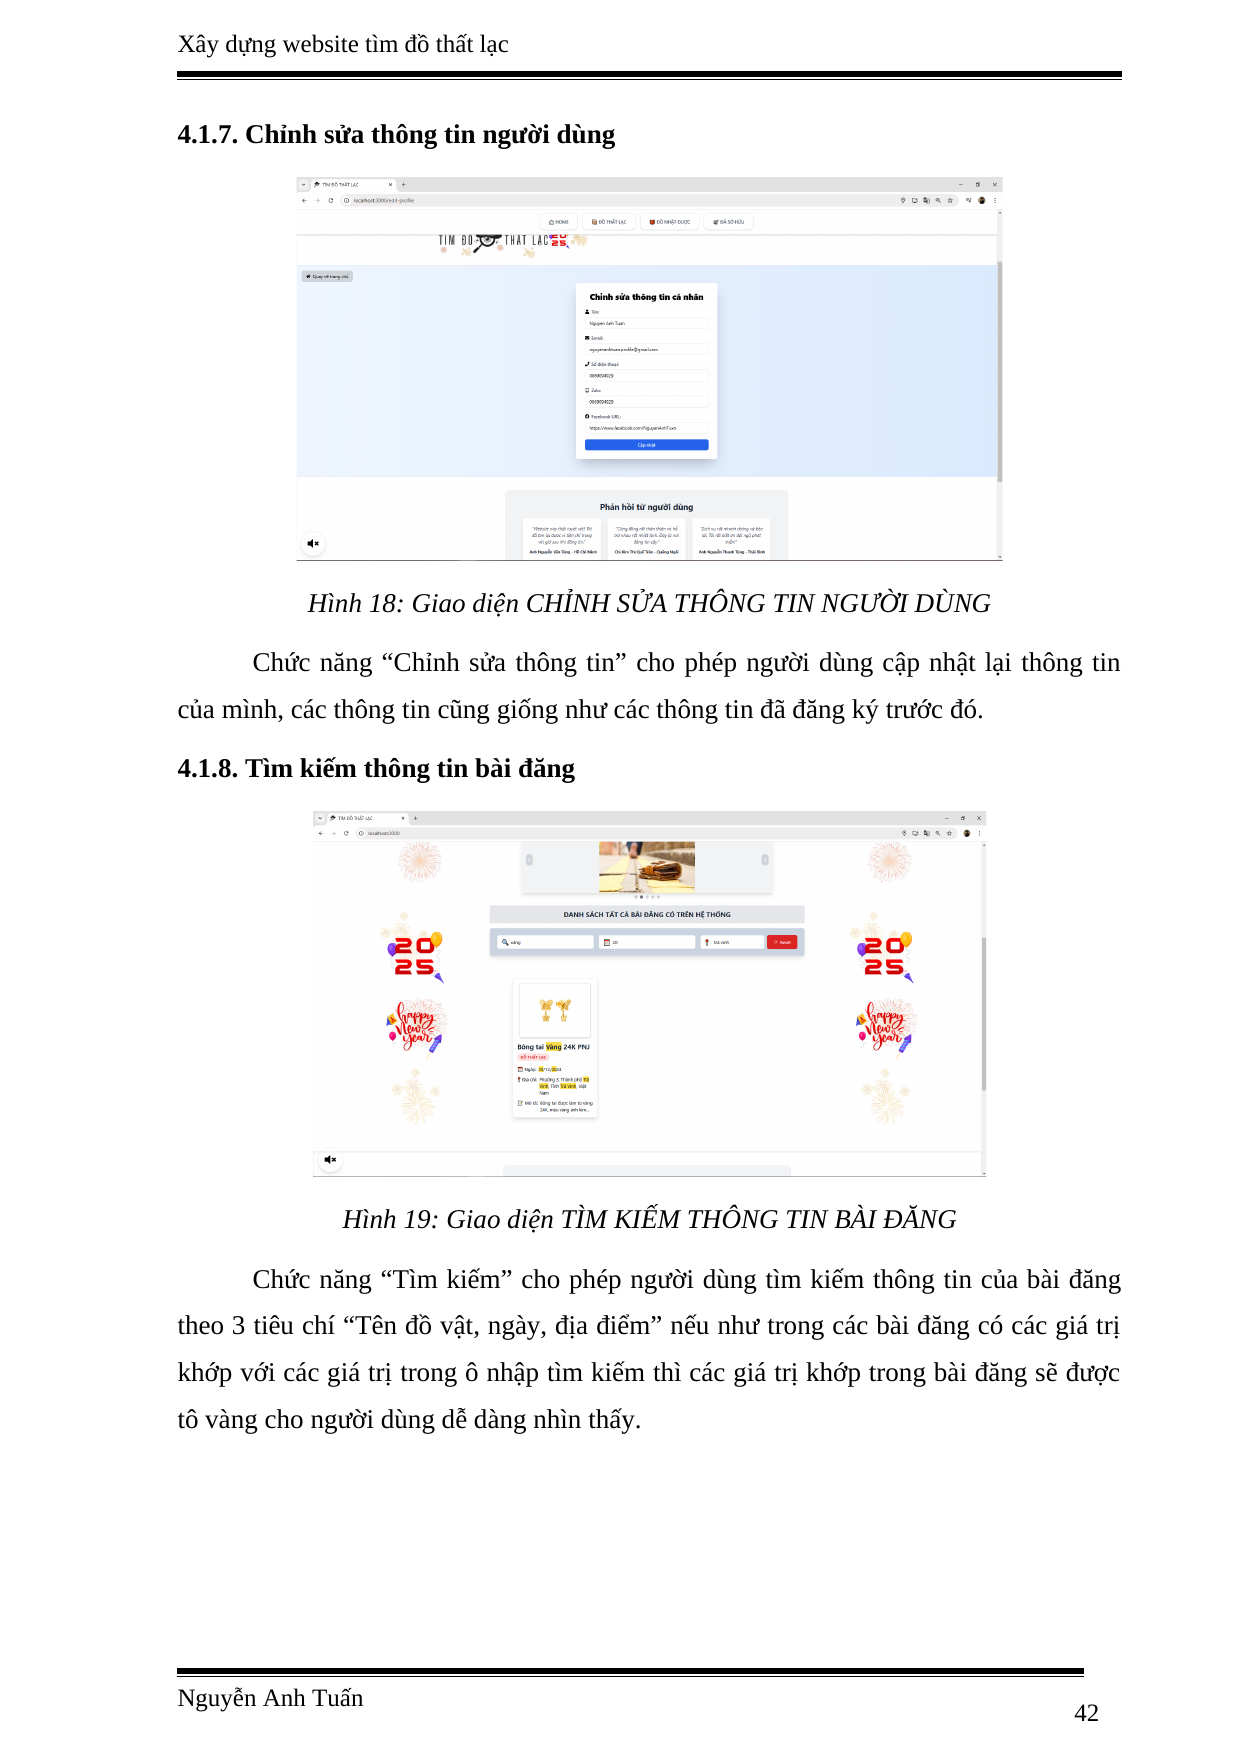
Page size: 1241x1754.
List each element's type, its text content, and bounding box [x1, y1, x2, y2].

picture [313, 811, 987, 1177]
subtitle 4.1.7. Chỉnh sửa thông tin người dùng [177, 118, 1122, 149]
text Chức năng “Chỉnh sửa thông tin” cho phép người dùng cập nhật lại thông tin của mình, các thông tin cũng giống như các thông tin đã đăng ký trước đó. [177, 647, 1122, 724]
text Chức năng “Tìm kiếm” cho phép người dùng tìm kiếm thông tin của bài đăng theo 3 tiêu chí “Tên đồ vật, ngày, địa điểm” nếu như trong các bài đăng có các giá trị khớp với các giá trị trong ô nhập tìm kiếm thì các giá trị khớp trong bài đăng sẽ được tô vàng cho người dùng dễ dàng nhìn thấy. [177, 1263, 1122, 1434]
text Hình 19: Giao diện TÌM KIẾM THÔNG TIN BÀI ĐĂNG [177, 1203, 1122, 1235]
subtitle 4.1.8. Tìm kiếm thông tin bài đăng [177, 752, 1122, 783]
text Hình 18: Giao diện CHỈNH SỬA THÔNG TIN NGƯỜI DÙNG [177, 587, 1122, 618]
picture [296, 177, 1003, 561]
